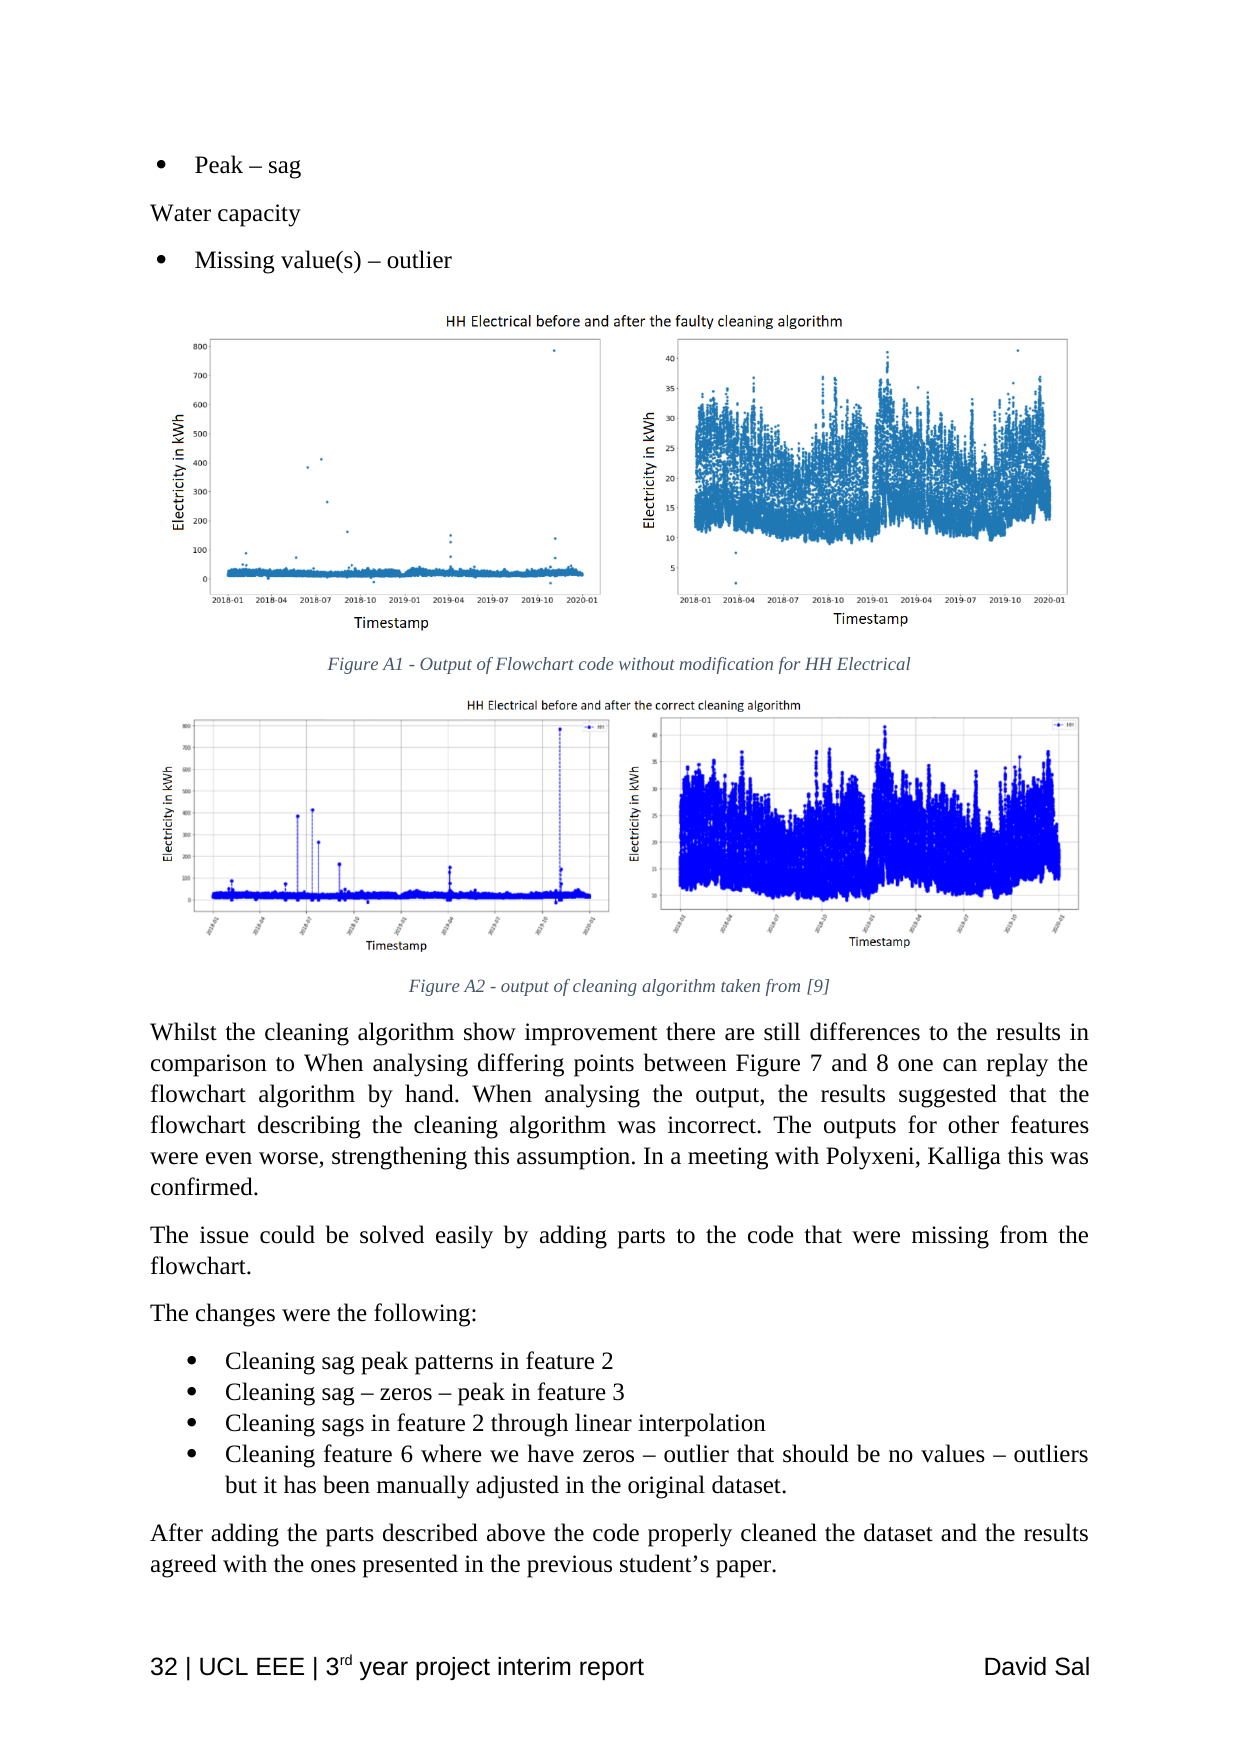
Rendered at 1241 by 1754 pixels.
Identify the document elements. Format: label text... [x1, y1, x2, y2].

picture [150, 293, 1090, 634]
list Peak – sag [157, 150, 1090, 179]
picture [151, 695, 1090, 956]
list Cleaning feature 6 where we have zeros – outlier that should be no values – outliers but it has been manually adjusted in the original dataset. [187, 1439, 1090, 1499]
text Figure A2 - output of cleaning algorithm taken from [150, 974, 1090, 996]
text The issue could be solved easily by adding parts to the code that were missing from the flowchart. [150, 1220, 1090, 1279]
text Water capacity [150, 198, 1090, 226]
list Cleaning sag – zeros – peak in feature 3 [187, 1377, 1090, 1406]
list Cleaning sag peak patterns in feature 2 [187, 1346, 1090, 1375]
text Figure A1 - Output of Flowchart code without modification for HH Electrical [150, 652, 1090, 674]
text The changes were the following: [150, 1298, 1090, 1327]
list Missing value(s) – outlier [157, 245, 1090, 274]
text After adding the parts described above the code properly cleaned the dataset and the results agreed with the ones presented in the previous student’s paper. [150, 1518, 1090, 1578]
list Cleaning sags in feature 2 through linear interpolation [187, 1408, 1090, 1437]
text Whilst the cleaning algorithm show improvement there are still differences to the results in comparison to When analysing differing points between Figure 7 and 8 one can replay the flowchart algorithm by hand. When analysing the output, the results suggested that the flowchart describing the cleaning algorithm was incorrect. The outputs for other features were even worse, strengthening this assumption. In a meeting with Polyxeni, Kalliga this was confirmed. [150, 1017, 1090, 1201]
